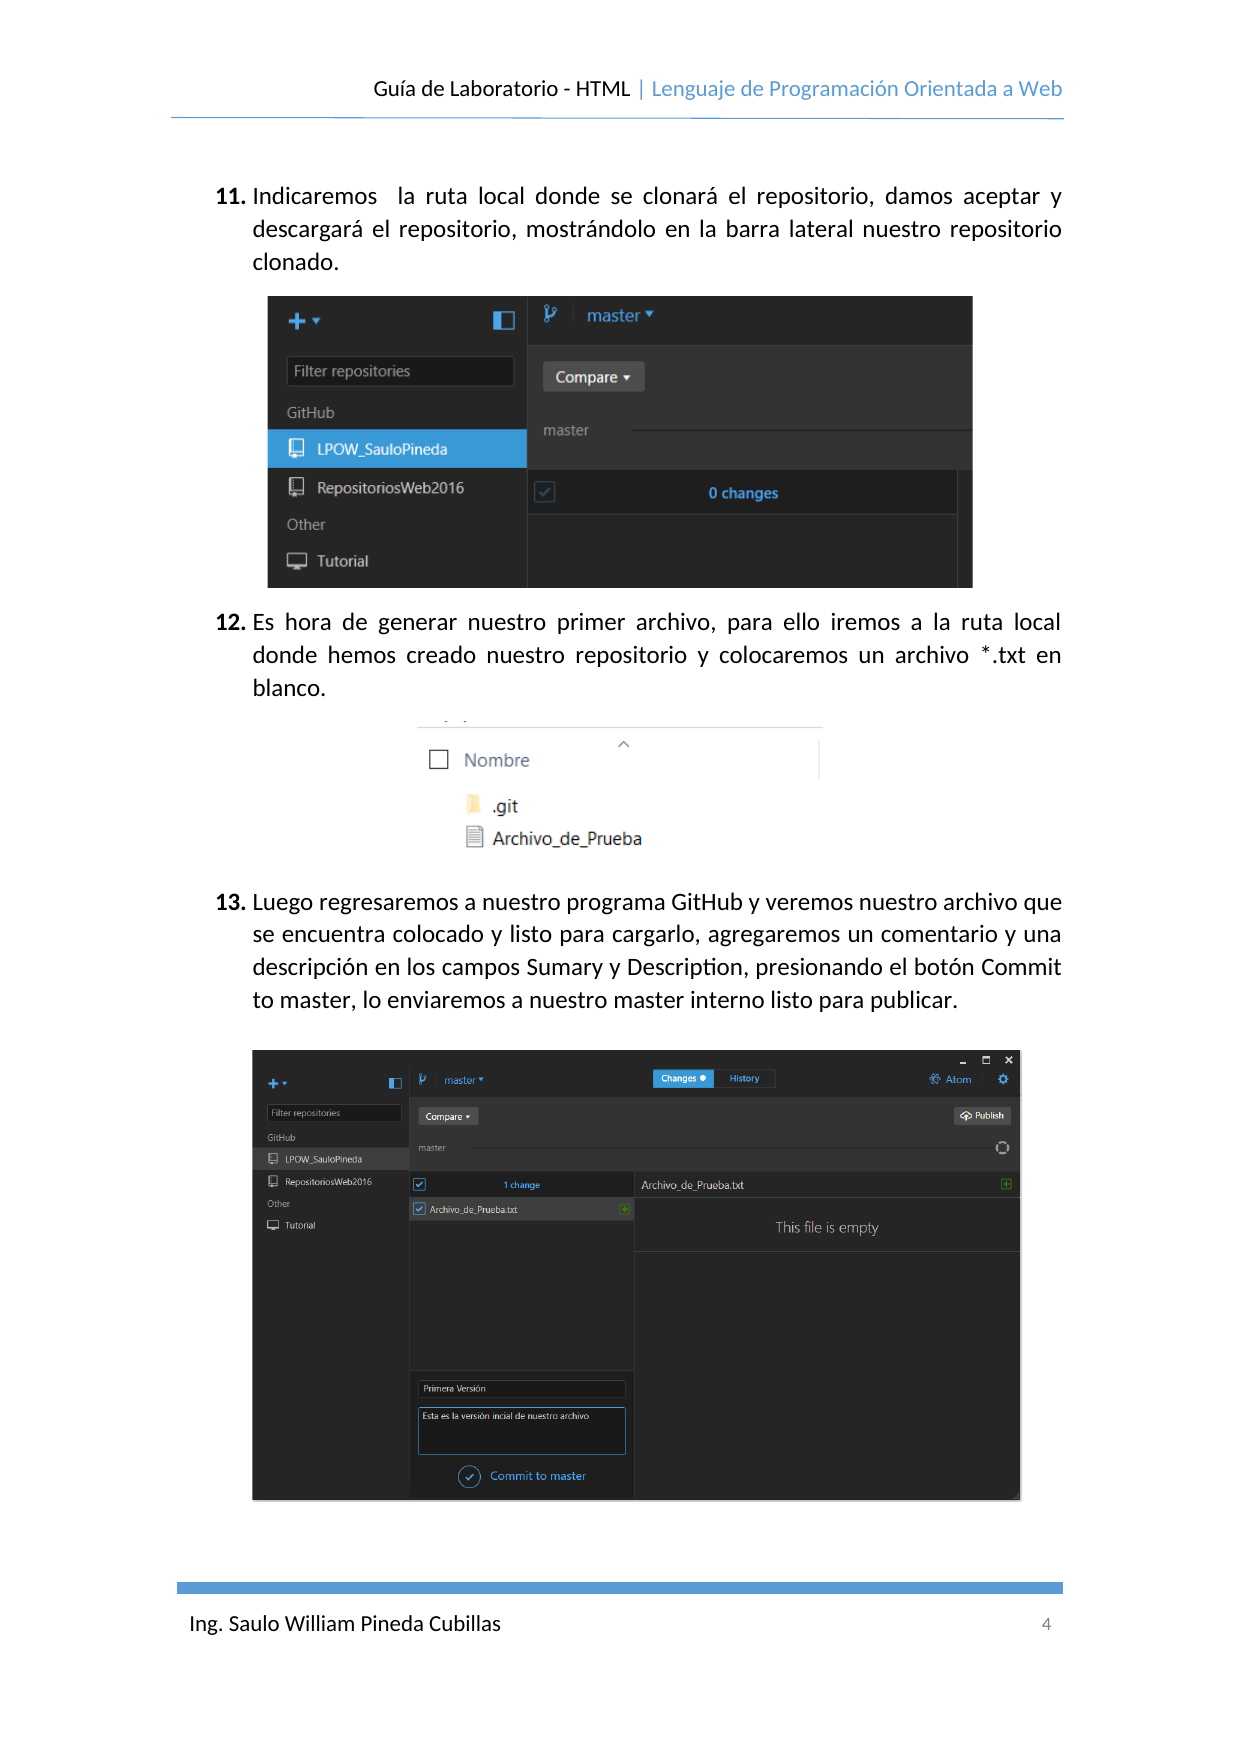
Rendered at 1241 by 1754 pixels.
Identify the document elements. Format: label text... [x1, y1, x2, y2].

picture [417, 721, 824, 867]
picture [252, 1050, 1023, 1502]
list Indicaremos la ruta local donde se clonará el repositorio, damos aceptar y descargará el repositorio, mostrándolo en la barra lateral nuestro repositorio clonado. [215, 181, 1063, 277]
list Luego regresaremos a nuestro programa GitHub y veremos nuestro archivo que se encuentra colocado y listo para cargarlo, agregaremos un comentario y una descripción en los campos Sumary y Description, presionando el botón Commit to master, lo enviaremos a nuestro master interno listo para publicar. [215, 886, 1063, 1015]
picture [267, 296, 973, 588]
list Es hora de generar nuestro primer archivo, para ello iremos a la ruta local donde hemos creado nuestro repositorio y colocaremos un archivo *.txt en blanco. [215, 606, 1063, 703]
